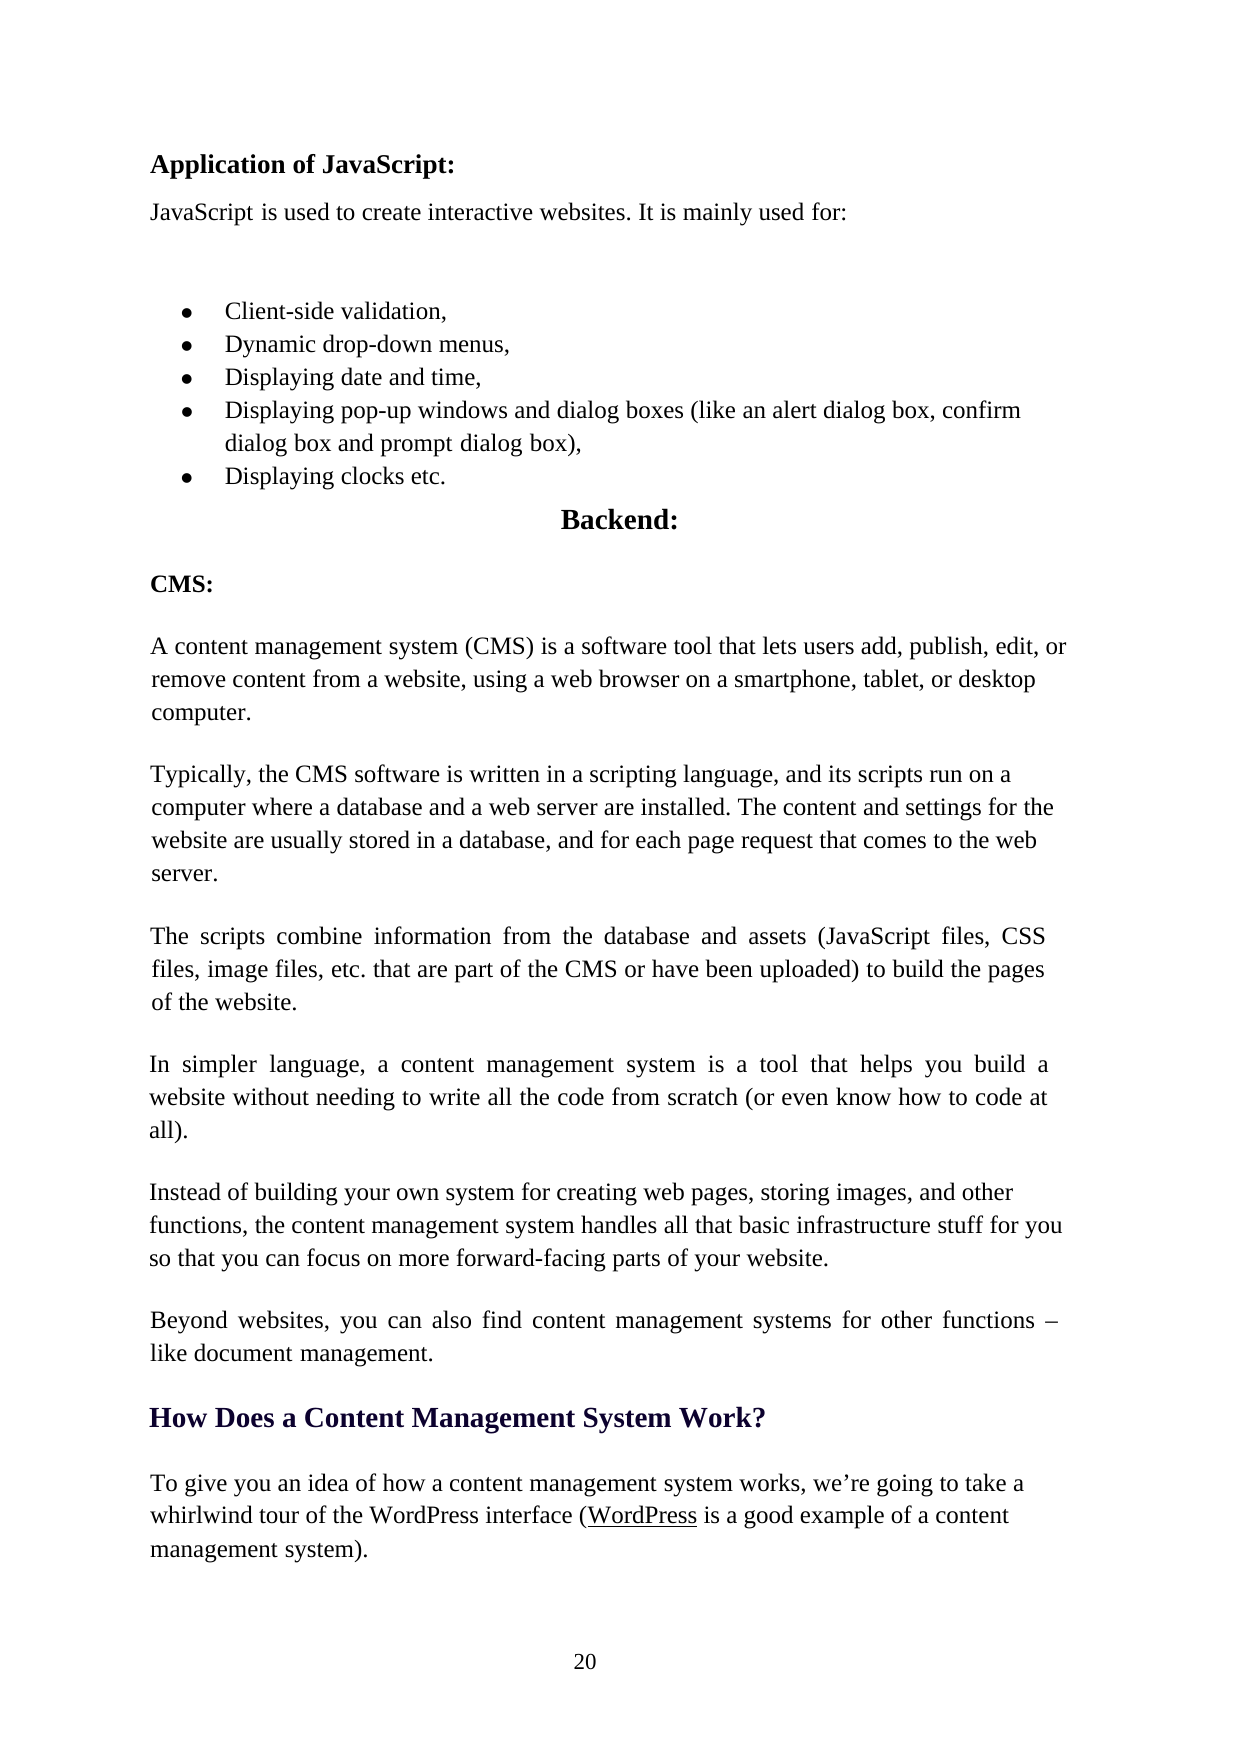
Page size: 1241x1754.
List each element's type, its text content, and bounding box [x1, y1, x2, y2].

subtitle CMS: [150, 569, 1228, 598]
list Displaying date and time, [180, 362, 1228, 391]
text A content management system (CMS) is a software tool that lets users add, publish, edit, or remove content from a website, using a web browser on a smartphone, tablet, or desktop computer. [150, 631, 1070, 726]
text How Does a Content Management System Work? [149, 1401, 1228, 1434]
text Instead of building your own system for creating web pages, storing images, and other functions, the content management system handles all that basic infrastructure stuff for you so that you can focus on more forward-facing parts of your website. [149, 1177, 1090, 1272]
text Application of JavaScript: [150, 148, 1228, 179]
list Displaying pop-up windows and dialog boxes (like an alert dialog box, confirm dialog box and prompt dialog box), [181, 395, 1064, 457]
text In simpler language, a content management system is a tool that helps you build a website without needing to write all the code from scratch (or even know how to code at all). [149, 1049, 1048, 1143]
list Dynamic drop-down menus, [180, 329, 1228, 358]
list Client-side validation, [180, 296, 1228, 325]
text Beyond websites, you can also find content management systems for other functions – like document management. [150, 1305, 1057, 1367]
text The scripts combine information from the database and assets (JavaScript files, CSS files, image files, etc. that are part of the CMS or have been uploaded) to build the pages of the website. [150, 921, 1047, 1016]
subtitle Backend: [507, 502, 733, 535]
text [150, 1468, 1070, 1562]
text Typically, the CMS software is written in a scripting language, and its scripts run on a computer where a database and a web server are installed. The content and settings for the website are usually stored in a database, and for each page request that comes to the web server. [150, 759, 1070, 887]
text JavaScript is used to create interactive websites. It is mainly used for: [150, 197, 1228, 226]
list Displaying clocks etc. [180, 461, 1228, 490]
